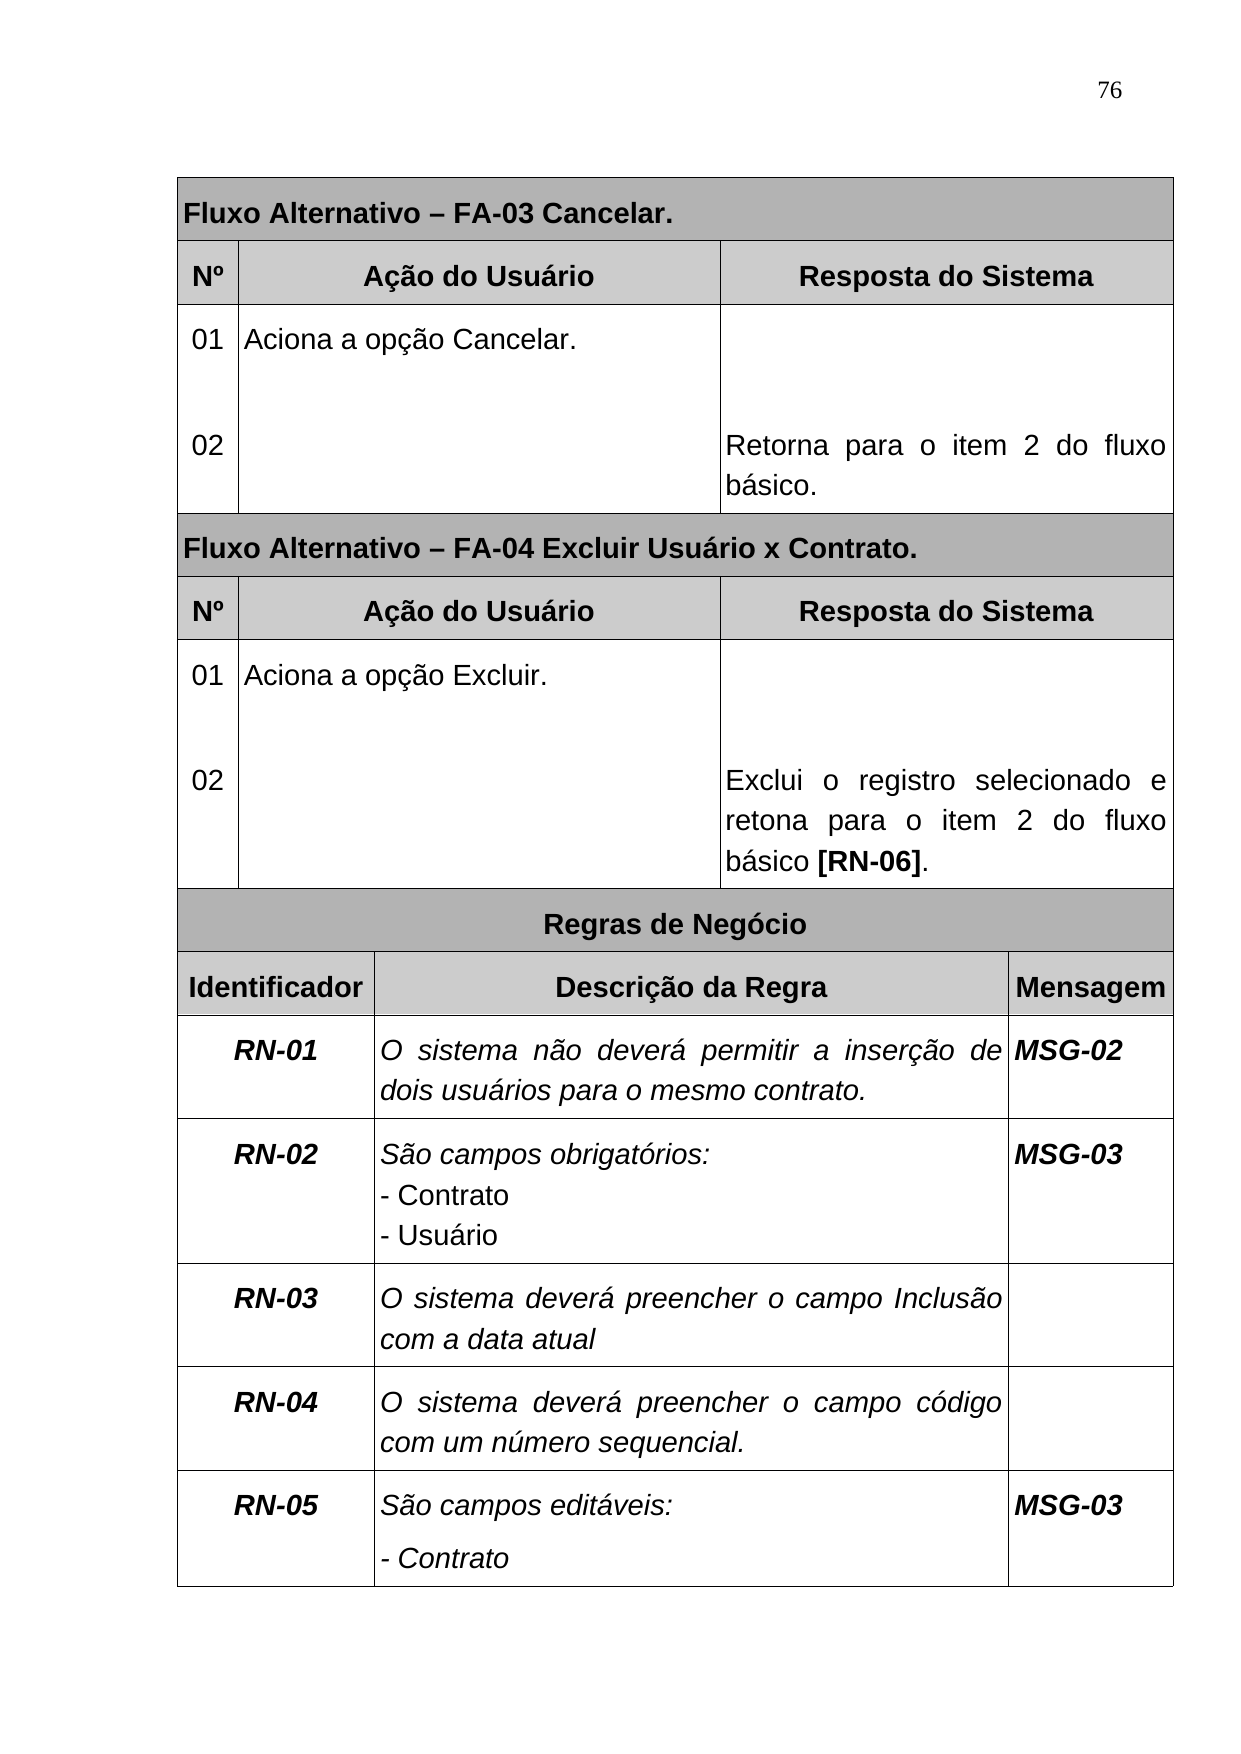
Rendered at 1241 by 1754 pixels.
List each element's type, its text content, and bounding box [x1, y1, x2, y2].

table_cell RN-02 [178, 1119, 374, 1263]
table_cell Ação do Usuário [239, 241, 720, 304]
table_cell RN-04 [178, 1367, 374, 1470]
table_cell Exclui o registro selecionado e retona para o item 2 do fluxo básico [RN-06]. [721, 640, 1173, 888]
table_cell Identificador [178, 952, 374, 1014]
table_cell RN-03 [178, 1264, 374, 1366]
table_cell Retorna para o item 2 do fluxo básico. [721, 305, 1173, 512]
table_cell O sistema deverá preencher o campo código com um número sequencial. [375, 1367, 1008, 1470]
table_cell Mensagem [1009, 952, 1173, 1014]
table_cell MSG-03 [1009, 1471, 1173, 1586]
table_cell São campos obrigatórios: - Contrato - Usuário [375, 1119, 1008, 1263]
table_cell Descrição da Regra [375, 952, 1008, 1014]
table_cell Ação do Usuário [239, 577, 720, 639]
table_cell MSG-02 [1009, 1016, 1173, 1118]
table_cell Aciona a opção Excluir. [239, 640, 720, 888]
table_cell Resposta do Sistema [721, 241, 1173, 304]
table_cell Aciona a opção Cancelar. [239, 305, 720, 512]
table_cell MSG-03 [1009, 1119, 1173, 1263]
table_cell Resposta do Sistema [721, 577, 1173, 639]
table_cell [1009, 1264, 1173, 1366]
table_cell Nº [178, 241, 238, 304]
table_cell 01 02 [178, 305, 238, 512]
table_cell RN-01 [178, 1016, 374, 1118]
table_cell O sistema não deverá permitir a inserção de dois usuários para o mesmo contrato. [375, 1016, 1008, 1118]
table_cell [375, 1471, 1008, 1586]
table_cell Regras de Negócio [178, 889, 1173, 951]
table_cell Fluxo Alternativo – FA-04 Excluir Usuário x Contrato. [178, 514, 1173, 576]
table_cell Nº [178, 577, 238, 639]
table_cell RN-05 [178, 1471, 374, 1586]
table_cell Fluxo Alternativo – FA-03 Cancelar. [178, 178, 1173, 240]
table_cell 01 02 [178, 640, 238, 888]
table_cell [1009, 1367, 1173, 1470]
table_cell O sistema deverá preencher o campo Inclusão com a data atual [375, 1264, 1008, 1366]
